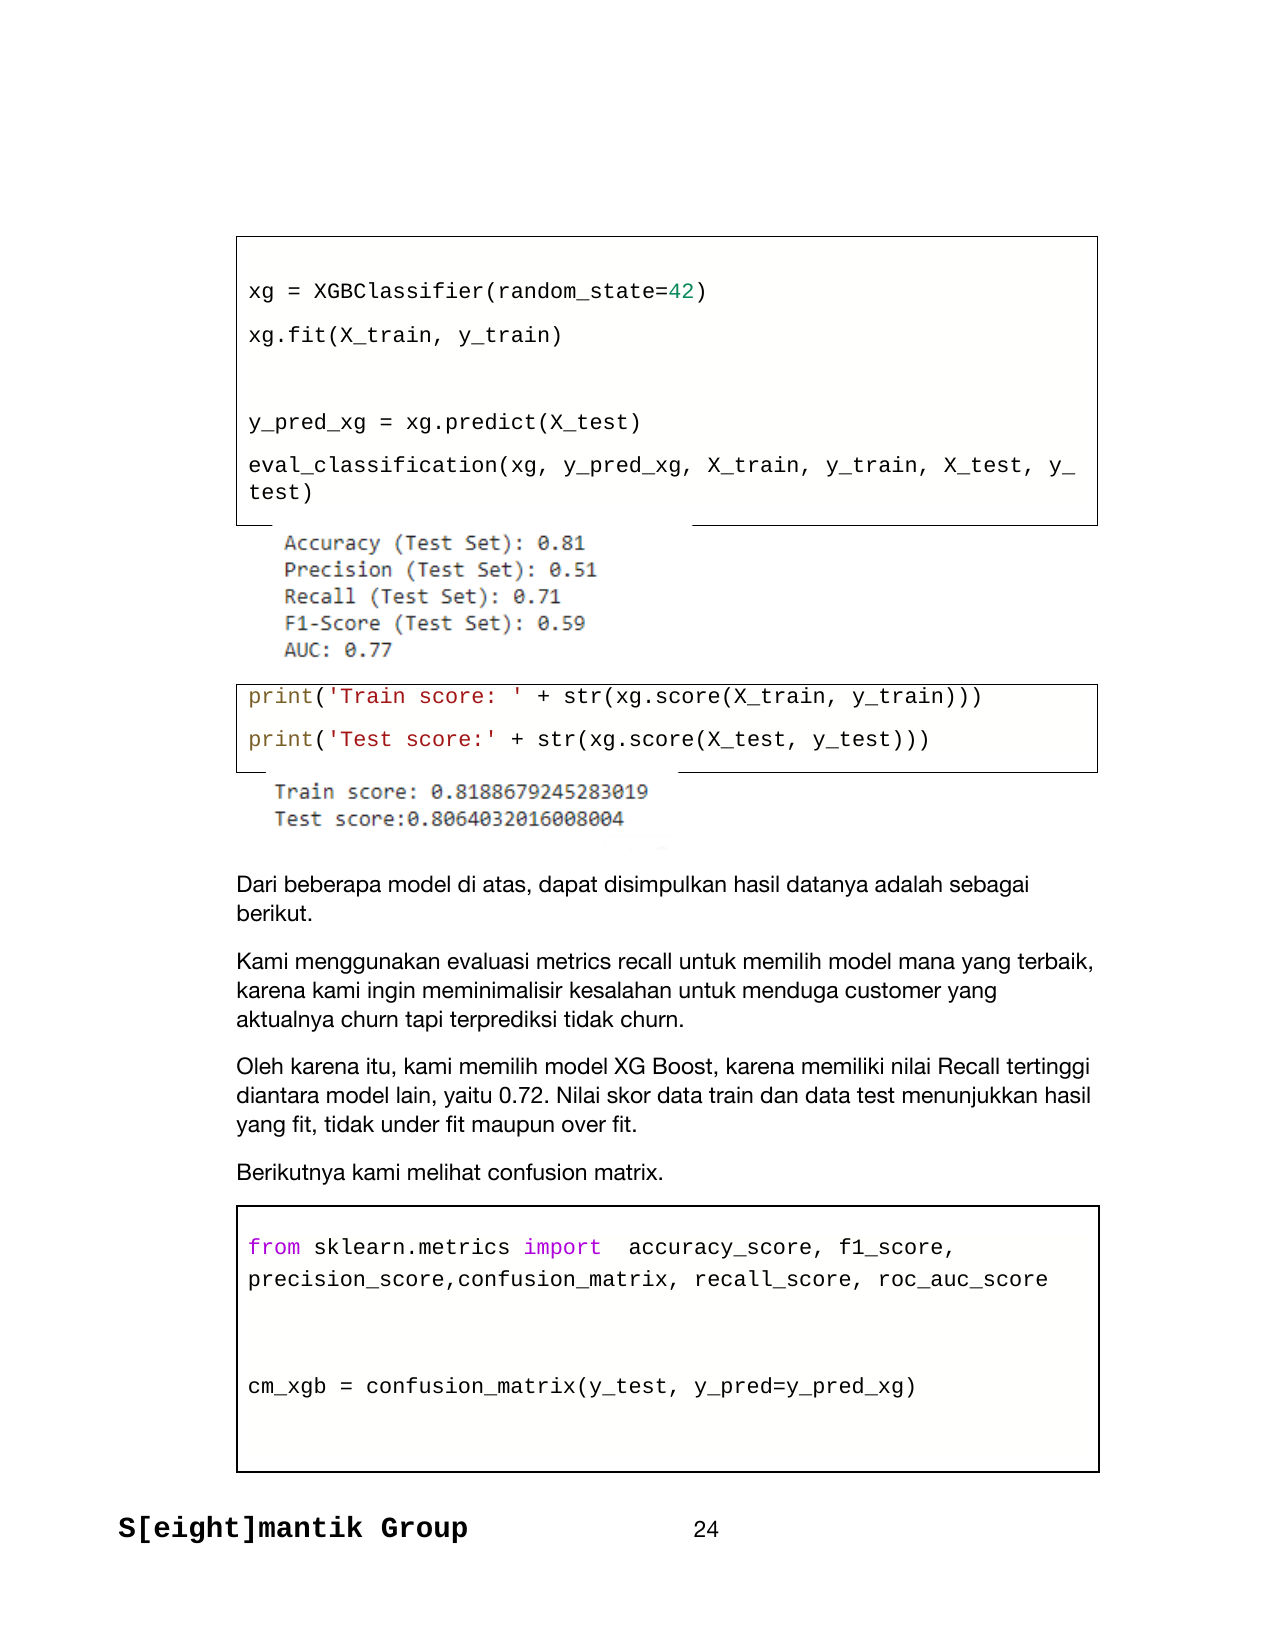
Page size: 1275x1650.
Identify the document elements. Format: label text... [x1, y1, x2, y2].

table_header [238, 1207, 1098, 1471]
table_header print('Train score: ' + str(xg.score(X_train, y_train))) print('Test score:' + str(xg.score(X_test, y_test))) [237, 685, 1097, 772]
picture [272, 525, 693, 665]
text Oleh karena itu, kami memilih model XG Boost, karena memiliki nilai Recall tertinggi diantara model lain, yaitu 0.72. Nilai skor data train dan data test menunjukkan hasil yang fit, tidak under fit maupun over fit. [236, 1052, 1098, 1139]
text Berikutnya kami melihat confusion matrix. [236, 1158, 1098, 1186]
text Dari beberapa model di atas, dapat disimpulkan hasil datanya adalah sebagai berikut. [236, 871, 1098, 928]
picture [265, 772, 679, 850]
text Kami menggunakan evaluasi metrics recall untuk memilih model mana yang terbaik, karena kami ingin meminimalisir kesalahan untuk menduga customer yang aktualnya churn tapi terprediksi tidak churn. [236, 947, 1098, 1033]
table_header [237, 237, 1097, 525]
